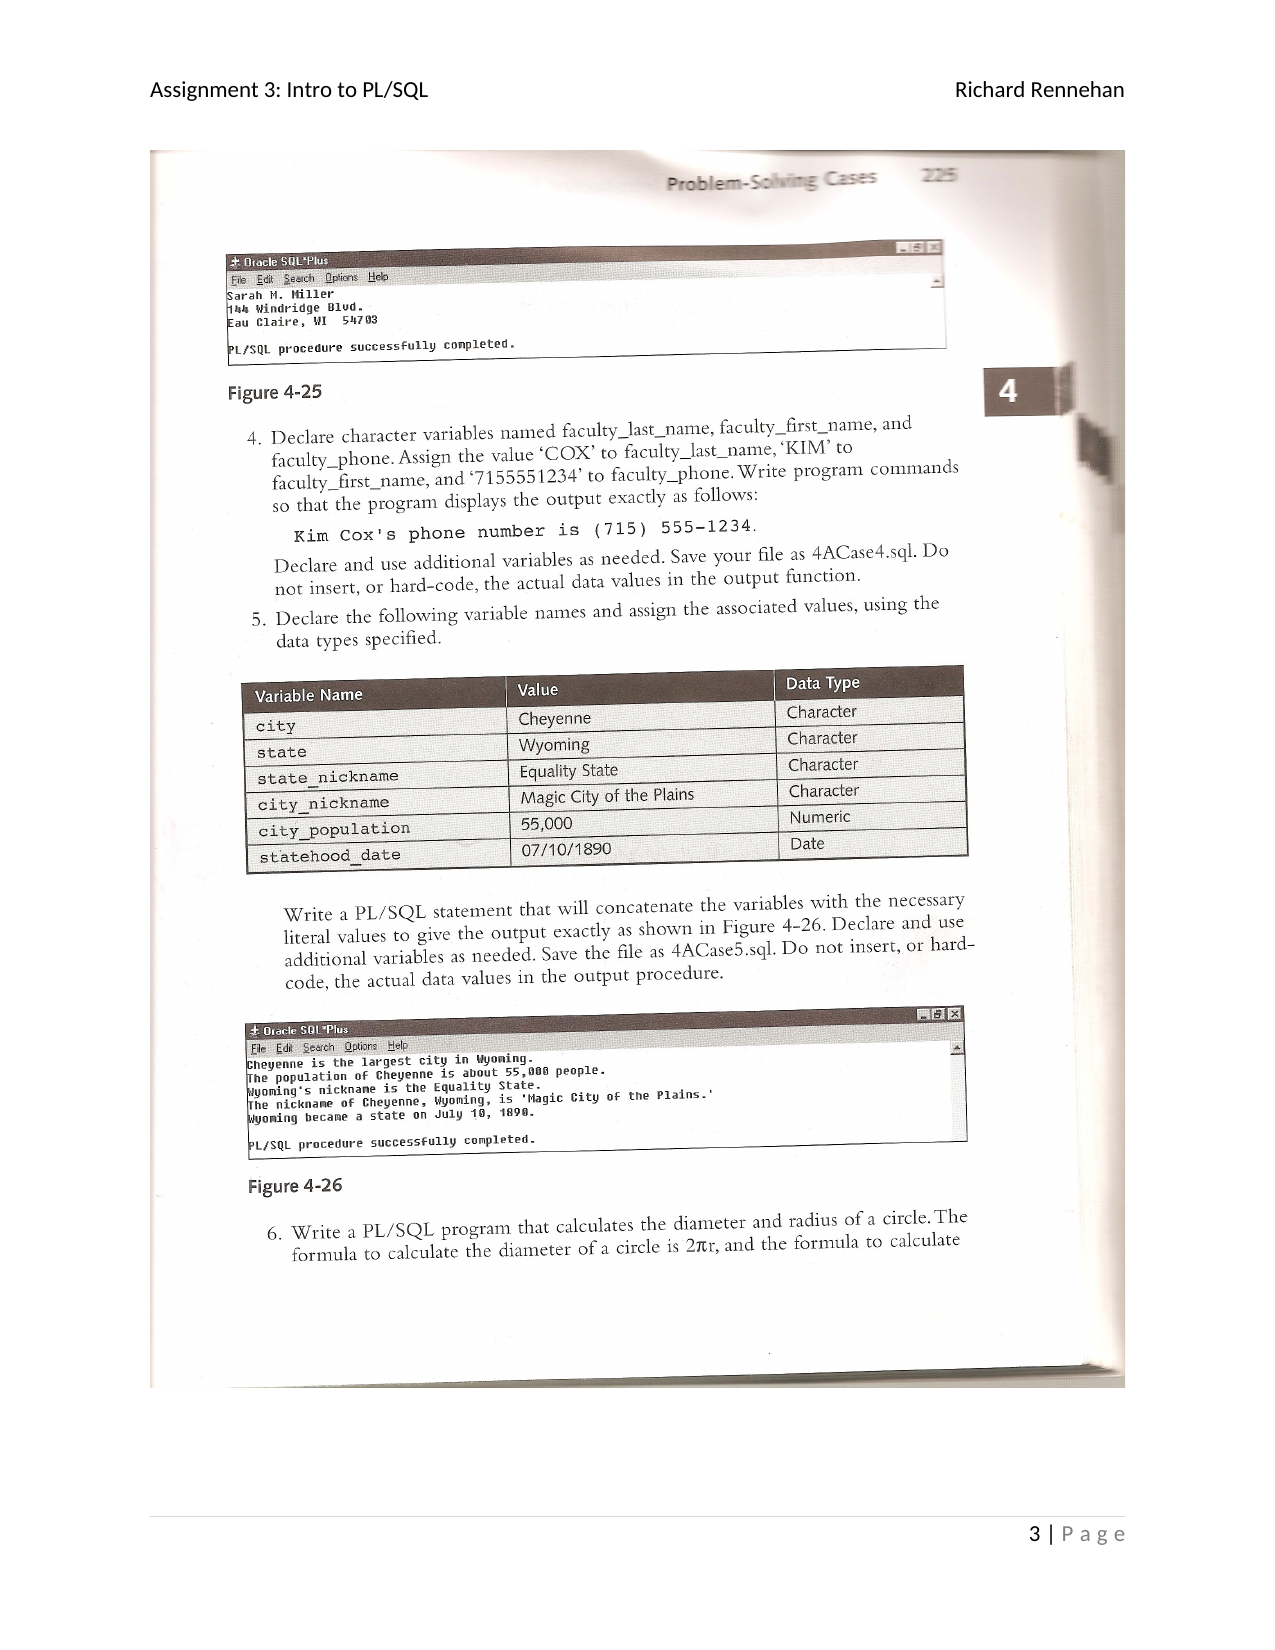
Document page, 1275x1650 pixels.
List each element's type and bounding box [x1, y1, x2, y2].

picture [150, 150, 1125, 1388]
